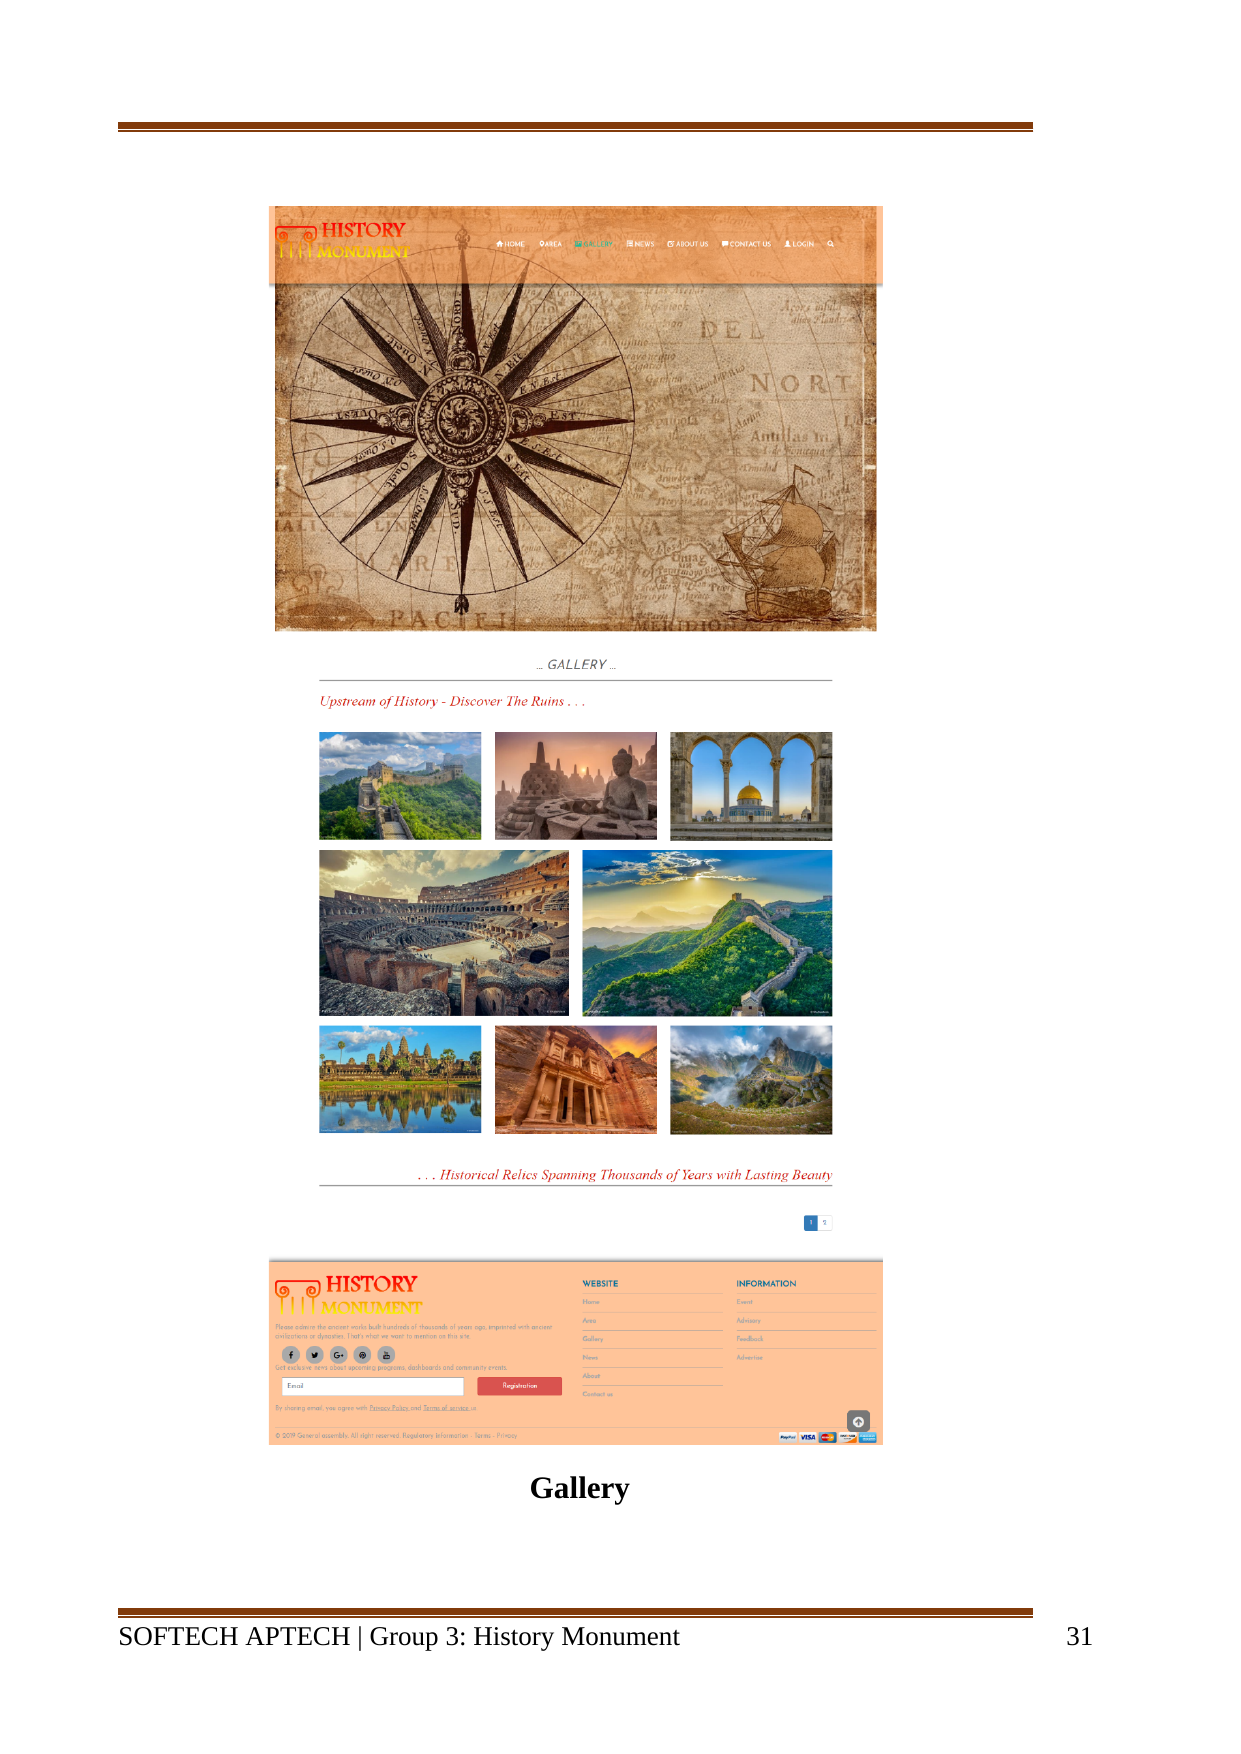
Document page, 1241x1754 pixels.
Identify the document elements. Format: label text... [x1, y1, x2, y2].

picture [268, 206, 883, 1445]
text Gallery [118, 1469, 1033, 1505]
